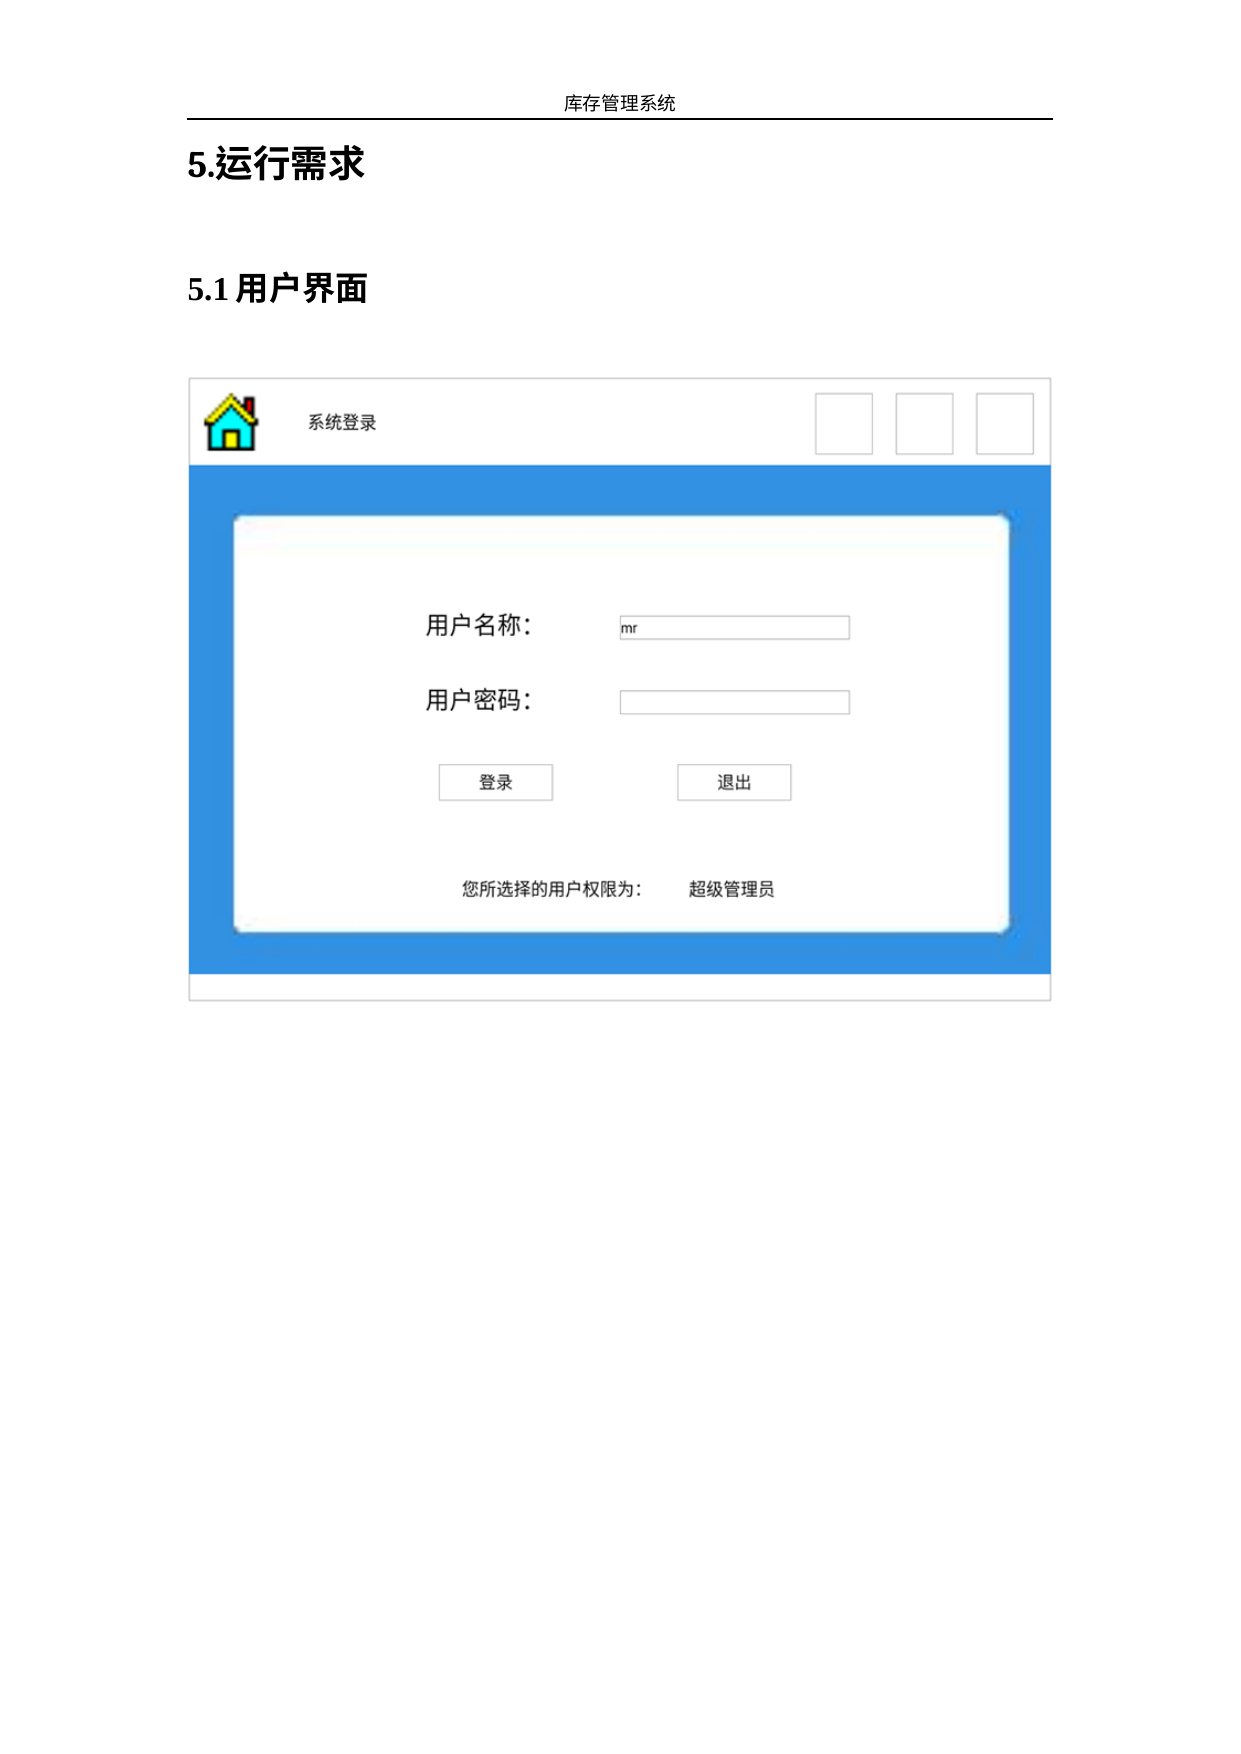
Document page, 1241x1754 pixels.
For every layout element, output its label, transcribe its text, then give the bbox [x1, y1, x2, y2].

picture [187, 377, 1053, 1003]
subtitle 5.运行需求 [187, 132, 1053, 197]
subtitle 5.1用户界面 [187, 256, 1053, 321]
